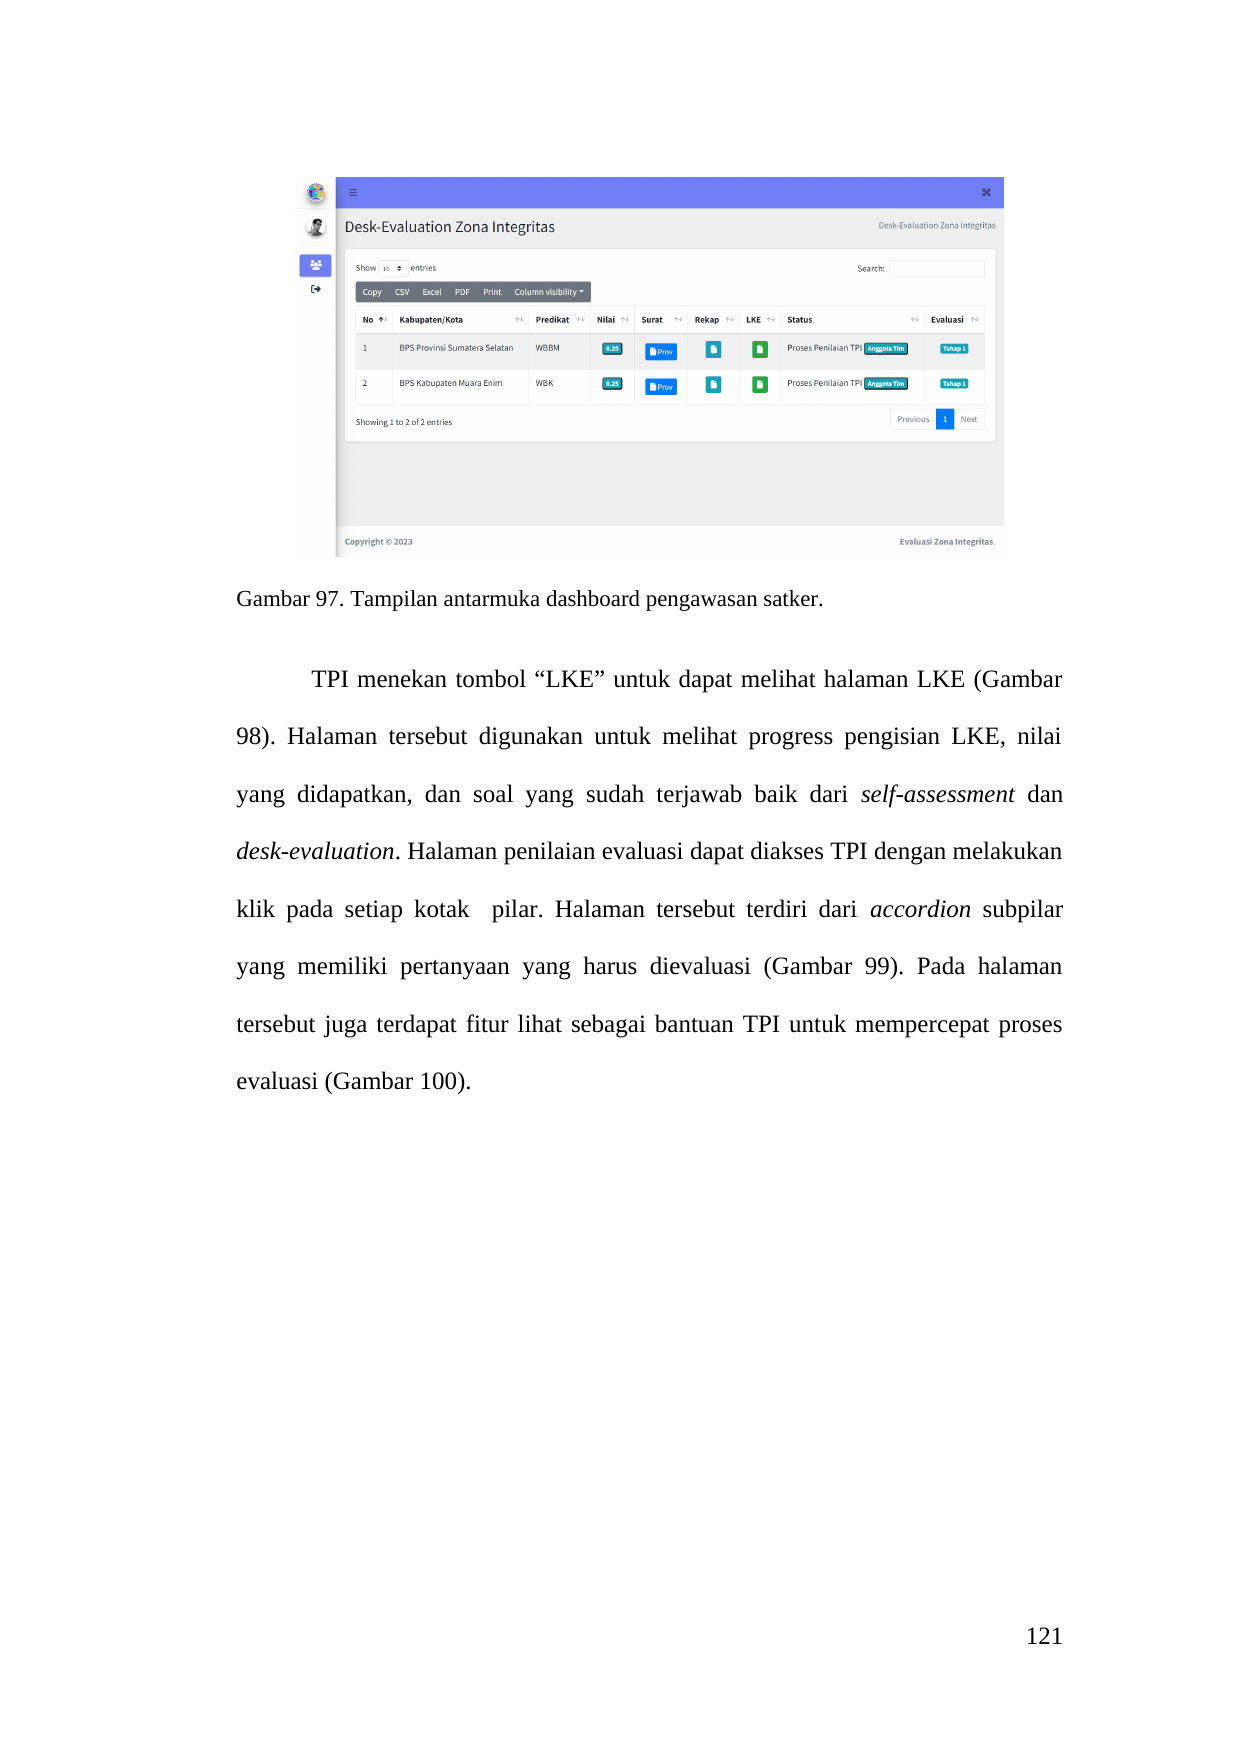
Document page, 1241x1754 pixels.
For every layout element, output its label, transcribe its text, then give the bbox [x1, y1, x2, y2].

text TPI menekan tombol “LKE” untuk dapat melihat halaman LKE (Gambar 98). Halaman tersebut digunakan untuk melihat progress pengisian LKE, nilai yang didapatkan, dan soal yang sudah terjawab baik dari self-assessment dan desk-evaluation. Halaman penilaian evaluasi dapat diakses TPI dengan melakukan klik pada setiap kotak pilar. Halaman tersebut terdiri dari accordion subpilar yang memiliki pertanyaan yang harus dievaluasi (Gambar 99). Pada halaman tersebut juga terdapat fitur lihat sebagai bantuan TPI untuk mempercepat proses evaluasi (Gambar 100). [236, 664, 1063, 1095]
picture [295, 177, 1004, 557]
text Gambar 97. Tampilan antarmuka dashboard pengawasan satker. [236, 585, 1063, 611]
